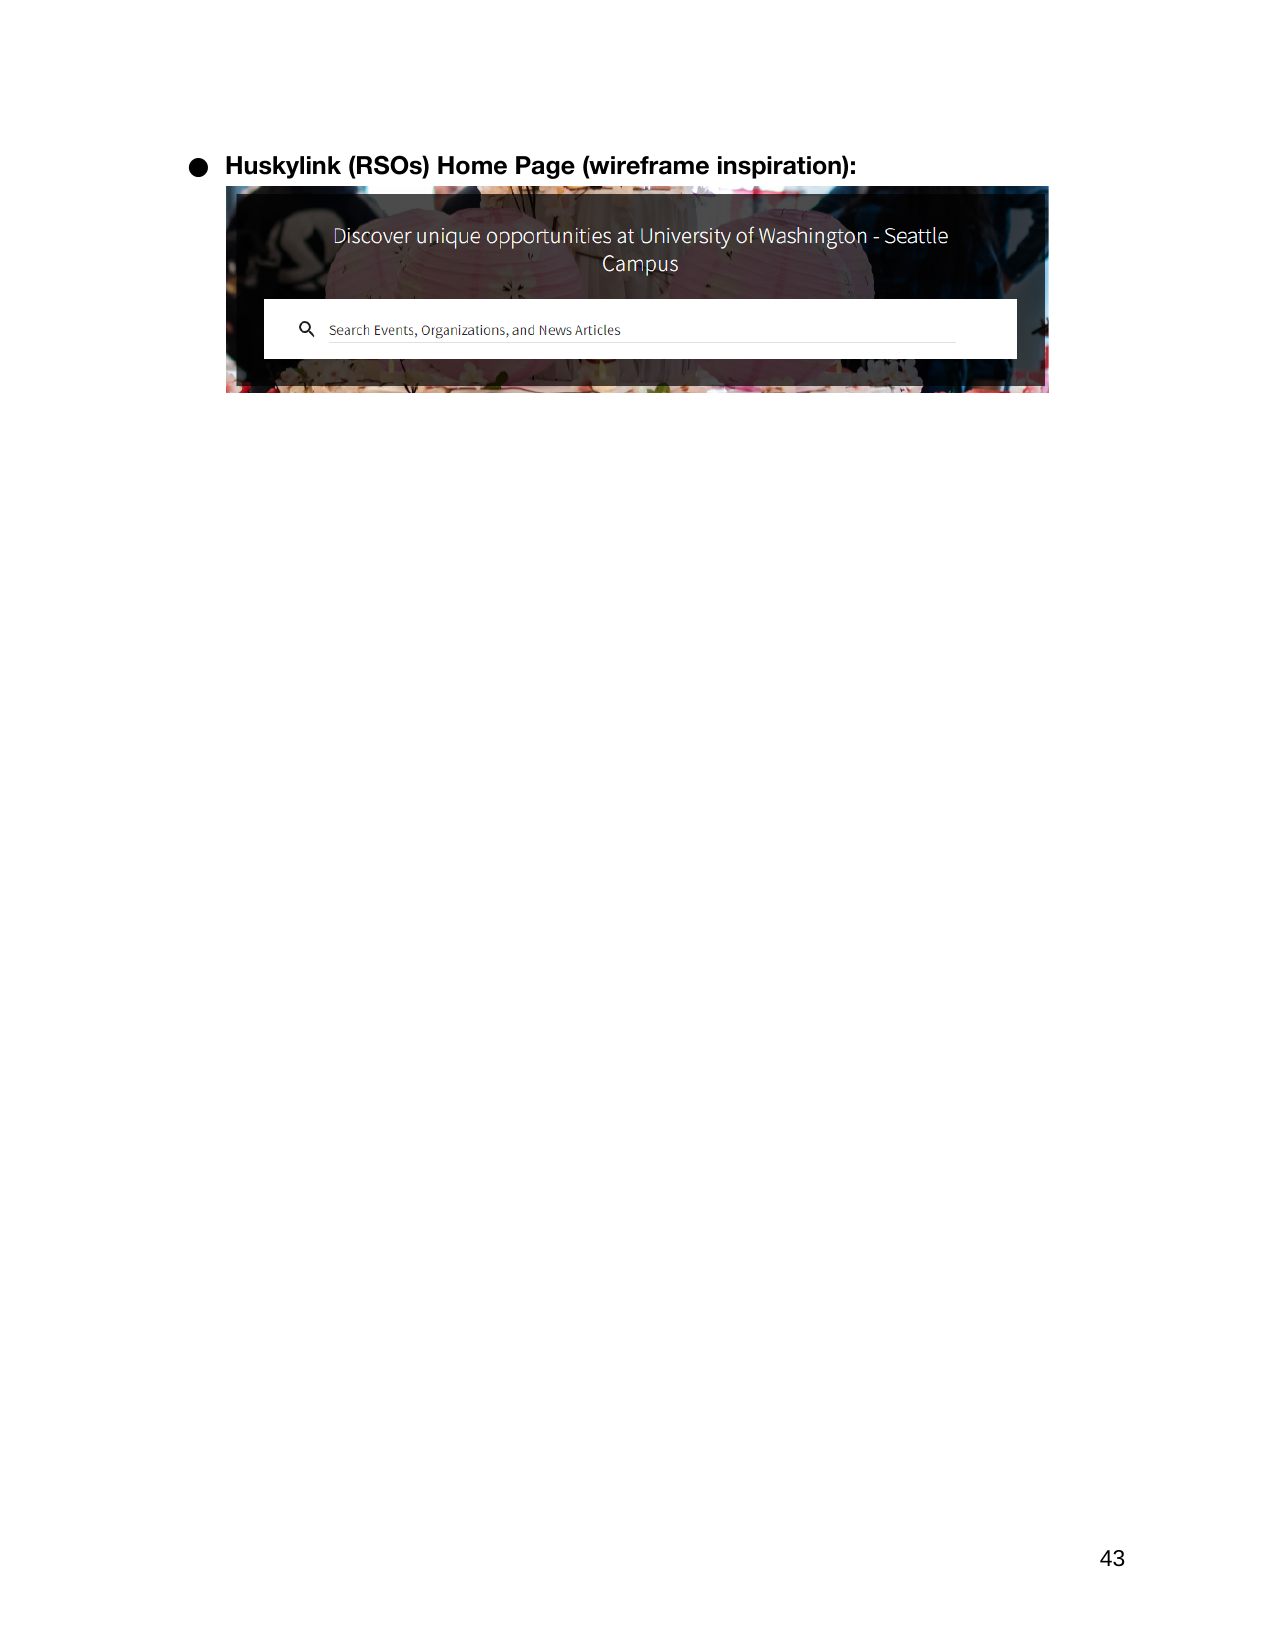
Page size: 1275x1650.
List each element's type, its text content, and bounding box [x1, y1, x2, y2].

list Huskylink (RSOs) Home Page (wireframe inspiration): [187, 150, 1125, 181]
picture [226, 186, 1049, 393]
